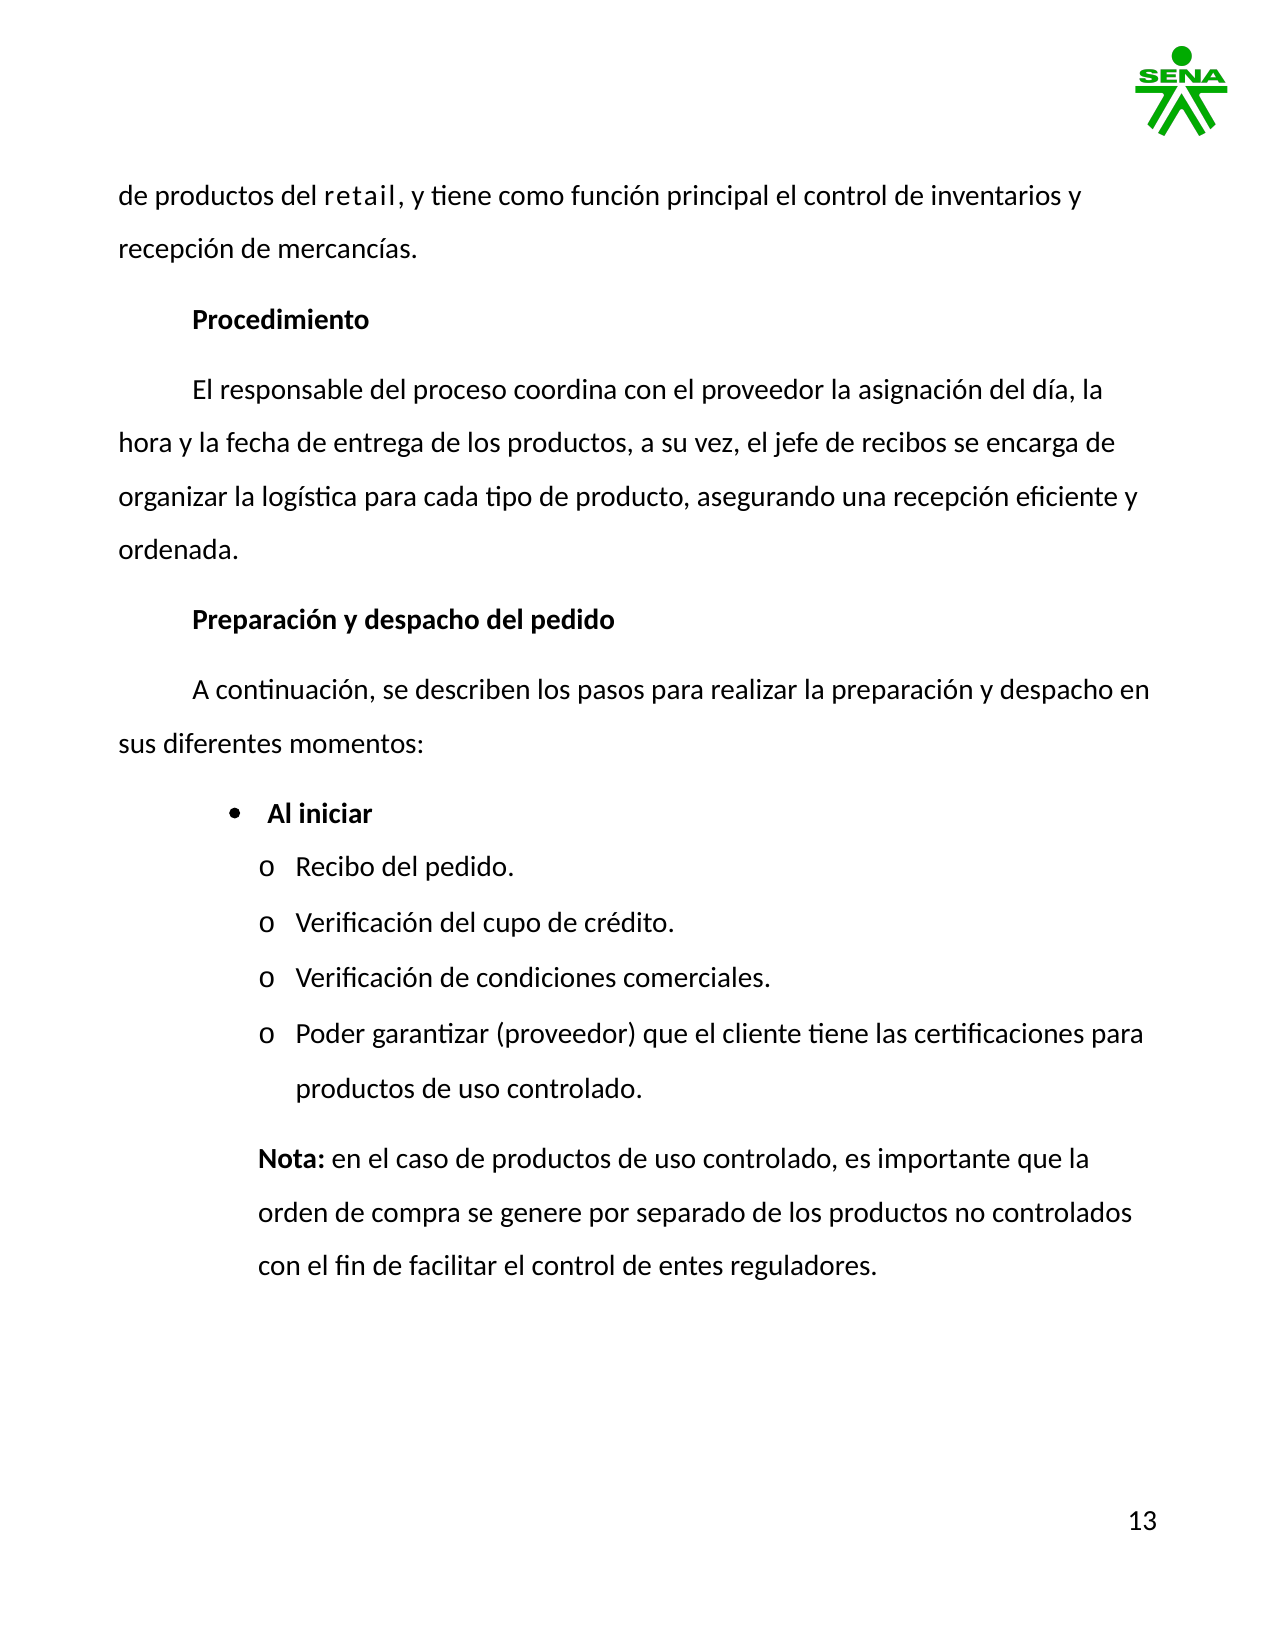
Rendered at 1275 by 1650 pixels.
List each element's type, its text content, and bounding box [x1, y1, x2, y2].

list Verificación del cupo de crédito. [258, 904, 1157, 941]
picture [1135, 46, 1228, 136]
list Poder garantizar (proveedor) que el cliente tiene las certificaciones para productos de uso controlado. [258, 1015, 1157, 1106]
list Al iniciar [229, 795, 1157, 831]
text Preparación y despacho del pedido [118, 601, 1157, 637]
text Procedimiento [118, 301, 1157, 336]
text El responsable del proceso coordina con el proveedor la asignación del día, la hora y la fecha de entrega de los productos, a su vez, el jefe de recibos se encarga de organizar la logística para cada tipo de producto, asegurando una recepción eficiente y ordenada. [118, 371, 1157, 567]
text A continuación, se describen los pasos para realizar la preparación y despacho en sus diferentes momentos: [118, 671, 1157, 760]
list Verificación de condiciones comerciales. [258, 959, 1157, 997]
list Recibo del pedido. [258, 848, 1157, 885]
text Nota: en el caso de productos de uso controlado, es importante que la orden de compra se genere por separado de los productos no controlados con el fin de facilitar el control de entes reguladores. [258, 1140, 1157, 1283]
